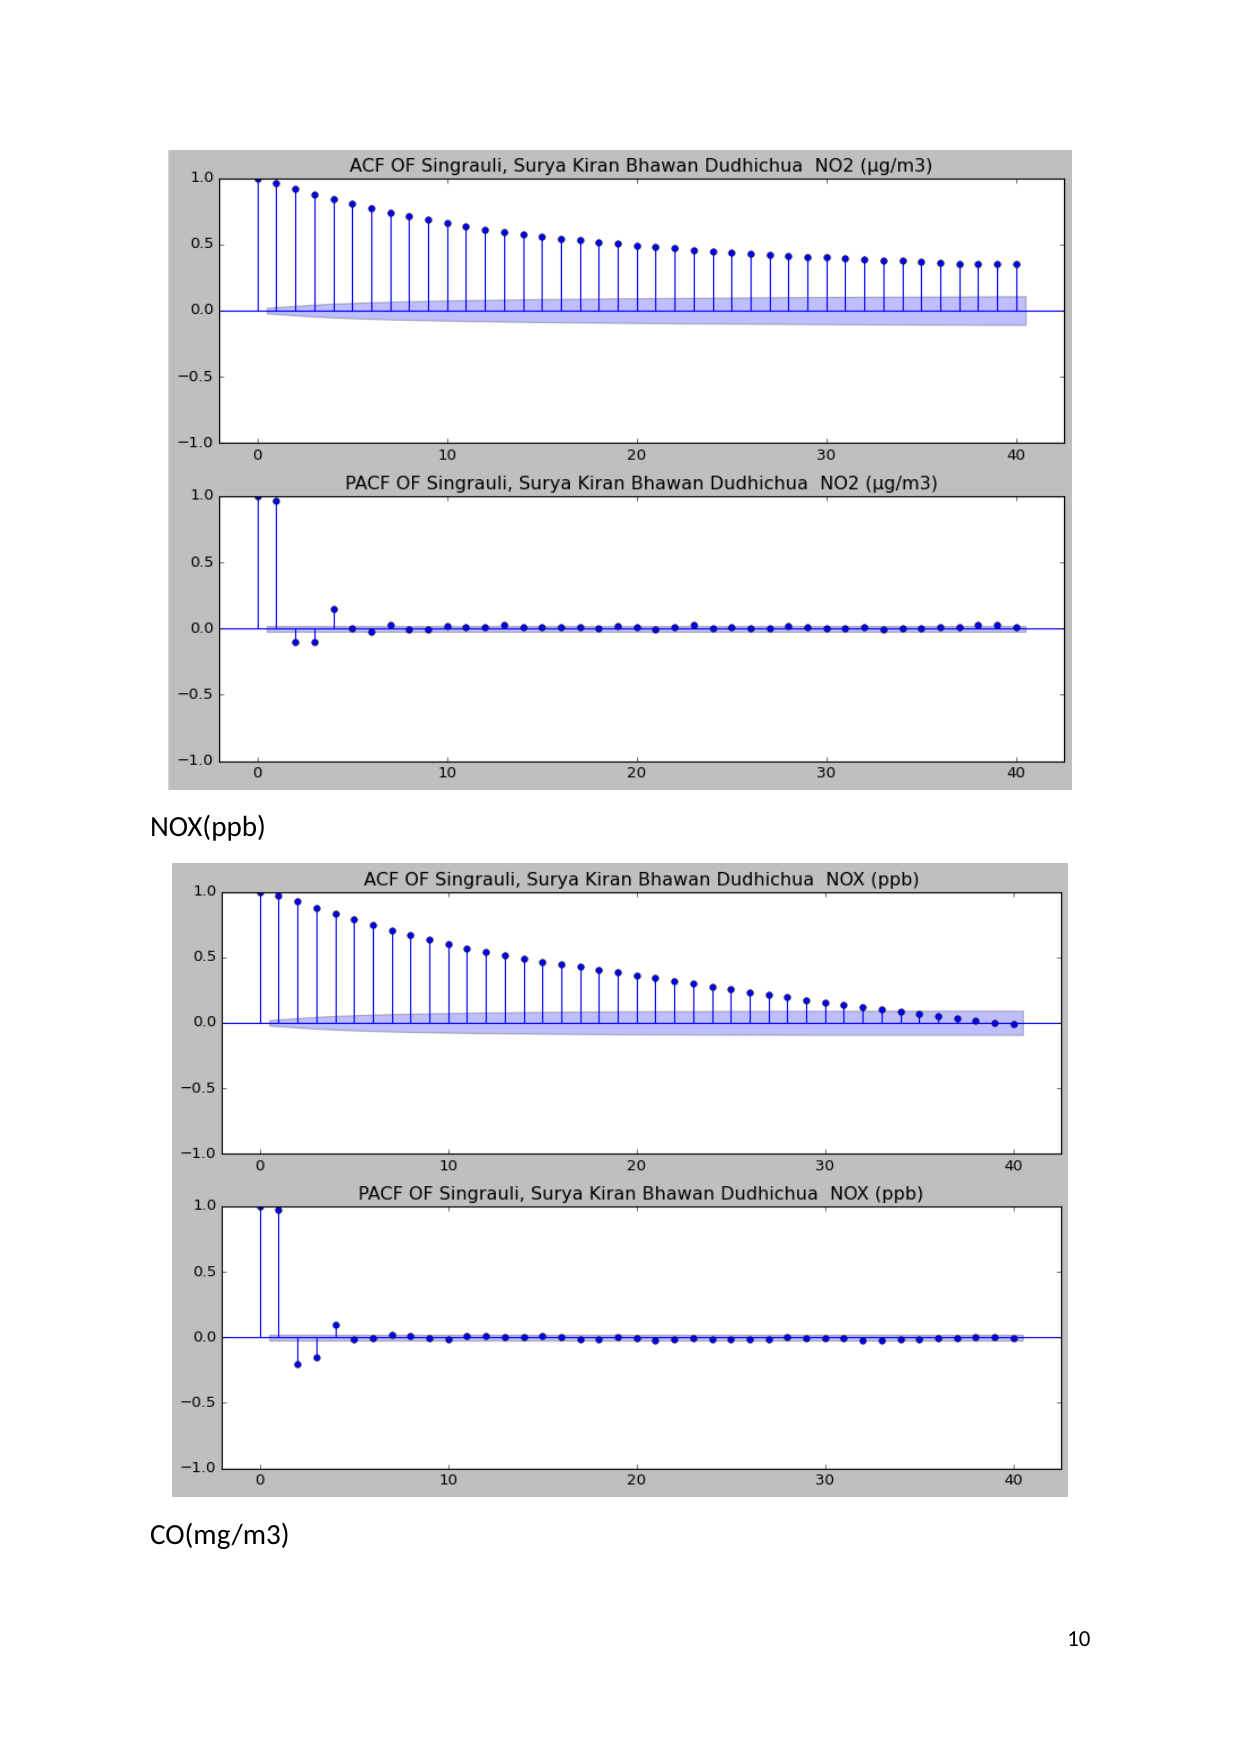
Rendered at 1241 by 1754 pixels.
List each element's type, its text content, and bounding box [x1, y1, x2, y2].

picture [172, 863, 1069, 1497]
text NOX(ppb) [150, 808, 1090, 844]
text CO(mg/m3) [150, 1516, 1090, 1551]
picture [168, 150, 1072, 790]
